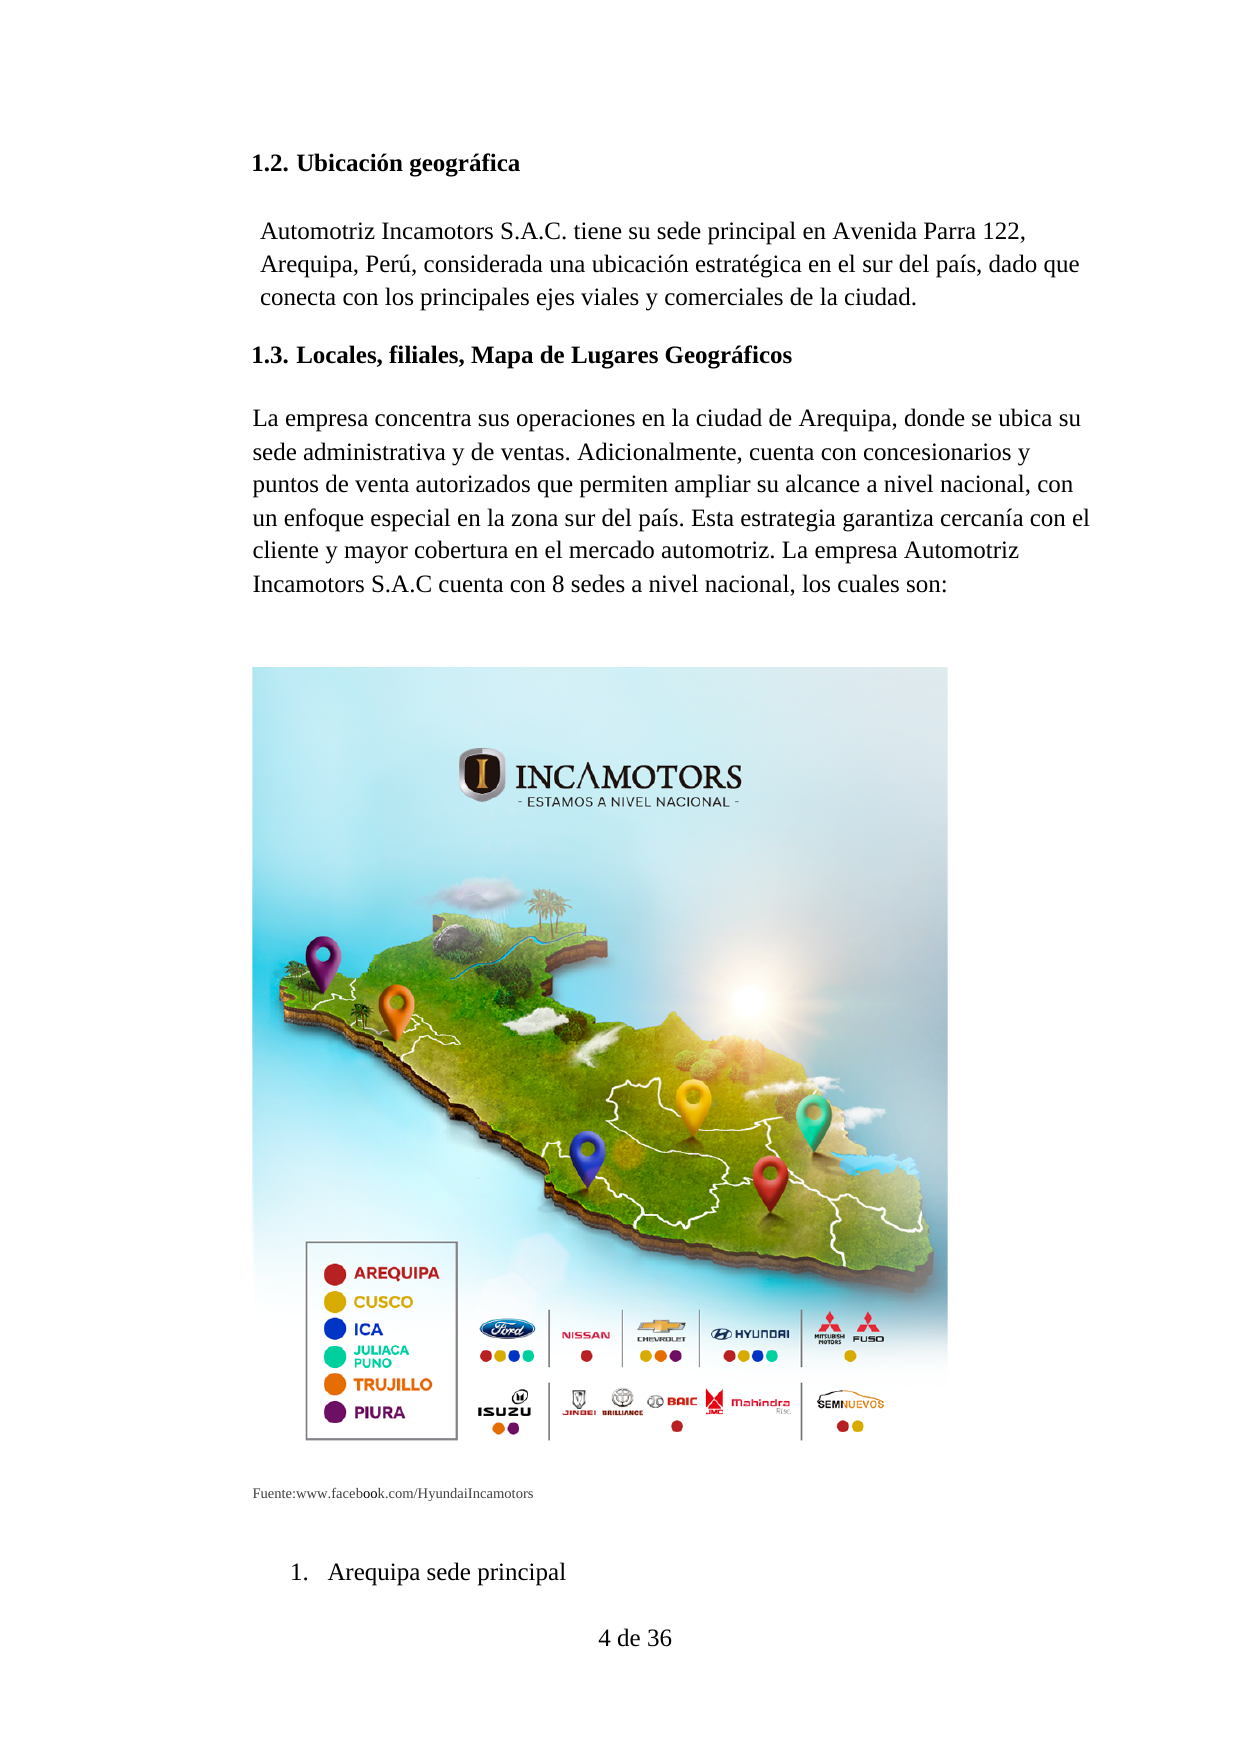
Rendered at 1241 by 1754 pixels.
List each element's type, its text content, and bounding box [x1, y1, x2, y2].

text La empresa concentra sus operaciones en la ciudad de Arequipa, donde se ubica su sede administrativa y de ventas. Adicionalmente, cuenta con concesionarios y puntos de venta autorizados que permiten ampliar su alcance a nivel nacional, con un enfoque especial en la zona sur del país. Esta estrategia garantiza cercanía con el cliente y mayor cobertura en el mercado automotriz. La empresa Automotriz Incamotors S.A.C cuenta con 8 sedes a nivel nacional, los cuales son: [252, 403, 1093, 597]
text Fuente:www.facebook.com/HyundaiIncamotors [252, 1485, 1093, 1502]
picture [252, 667, 948, 1481]
subtitle Locales, filiales, Mapa de Lugares Geográficos [251, 340, 1093, 368]
list Arequipa sede principal [290, 1557, 1093, 1586]
text Automotriz Incamotors S.A.C. tiene su sede principal en Avenida Parra 122, Arequipa, Perú, considerada una ubicación estratégica en el sur del país, dado que conecta con los principales ejes viales y comerciales de la ciudad. [260, 216, 1093, 311]
subtitle Ubicación geográfica [251, 148, 1093, 176]
